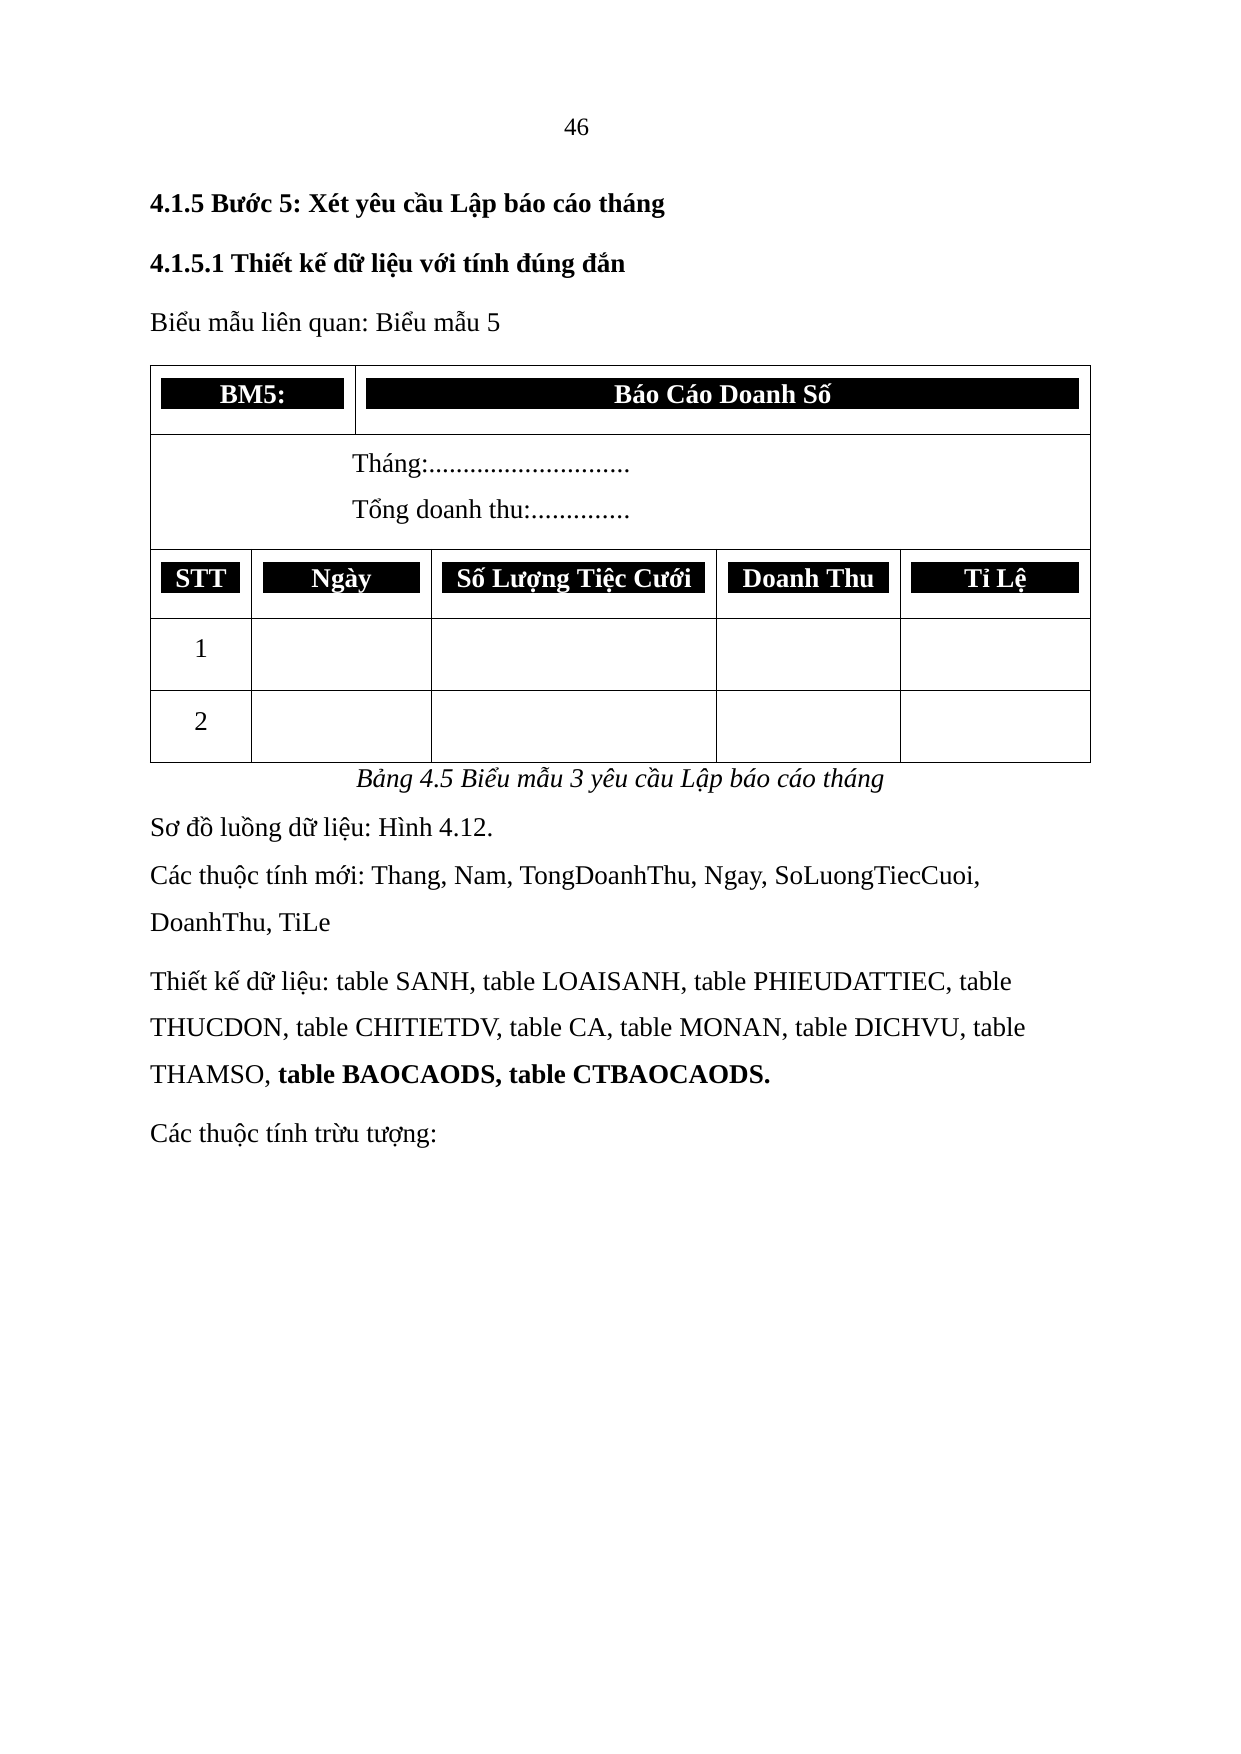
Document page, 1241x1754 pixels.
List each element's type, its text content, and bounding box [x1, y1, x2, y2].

table_cell 1 [151, 619, 251, 690]
table_cell [432, 691, 716, 762]
subtitle 4.1.5 Bước 5: Xét yêu cầu Lập báo cáo tháng [150, 187, 1090, 219]
table_cell Tháng: Tổng doanh thu: [151, 435, 1090, 549]
text Biểu mẫu liên quan: Biểu mẫu 5 [150, 306, 1090, 337]
table_cell [901, 619, 1090, 690]
table_cell [252, 691, 431, 762]
table_cell Tỉ Lệ [901, 550, 1090, 618]
table_cell STT [151, 550, 251, 618]
text Các thuộc tính mới: Thang, Nam, TongDoanhThu, Ngay, SoLuongTiecCuoi, DoanhThu, TiLe [150, 859, 1090, 937]
table_cell Số Lượng Tiệc Cưới [432, 550, 716, 618]
table_cell [717, 691, 900, 762]
text Thiết kế dữ liệu: table SANH, table LOAISANH, table PHIEUDATTIEC, table THUCDON, table CHITIETDV, table CA, table MONAN, table DICHVU, table THAMSO, table BAOCAODS, table CTBAOCAODS. [150, 965, 1090, 1089]
table_cell Doanh Thu [717, 550, 900, 618]
table_cell 2 [151, 691, 251, 762]
table_cell [432, 619, 716, 690]
table_cell [252, 619, 431, 690]
text Sơ đồ luồng dữ liệu: Hình 4.12. [150, 811, 1090, 842]
text 4.1.5.1 Thiết kế dữ liệu với tính đúng đắn [150, 247, 1090, 278]
text Các thuộc tính trừu tượng: [150, 1117, 1090, 1148]
table_cell [901, 691, 1090, 762]
table_cell [717, 619, 900, 690]
table_header Báo Cáo Doanh Số [356, 366, 1090, 434]
table_cell Ngày [252, 550, 431, 618]
text Bảng 4.5 Biểu mẫu 3 yêu cầu Lập báo cáo tháng [150, 763, 1090, 794]
table_header BM5: [151, 366, 355, 434]
